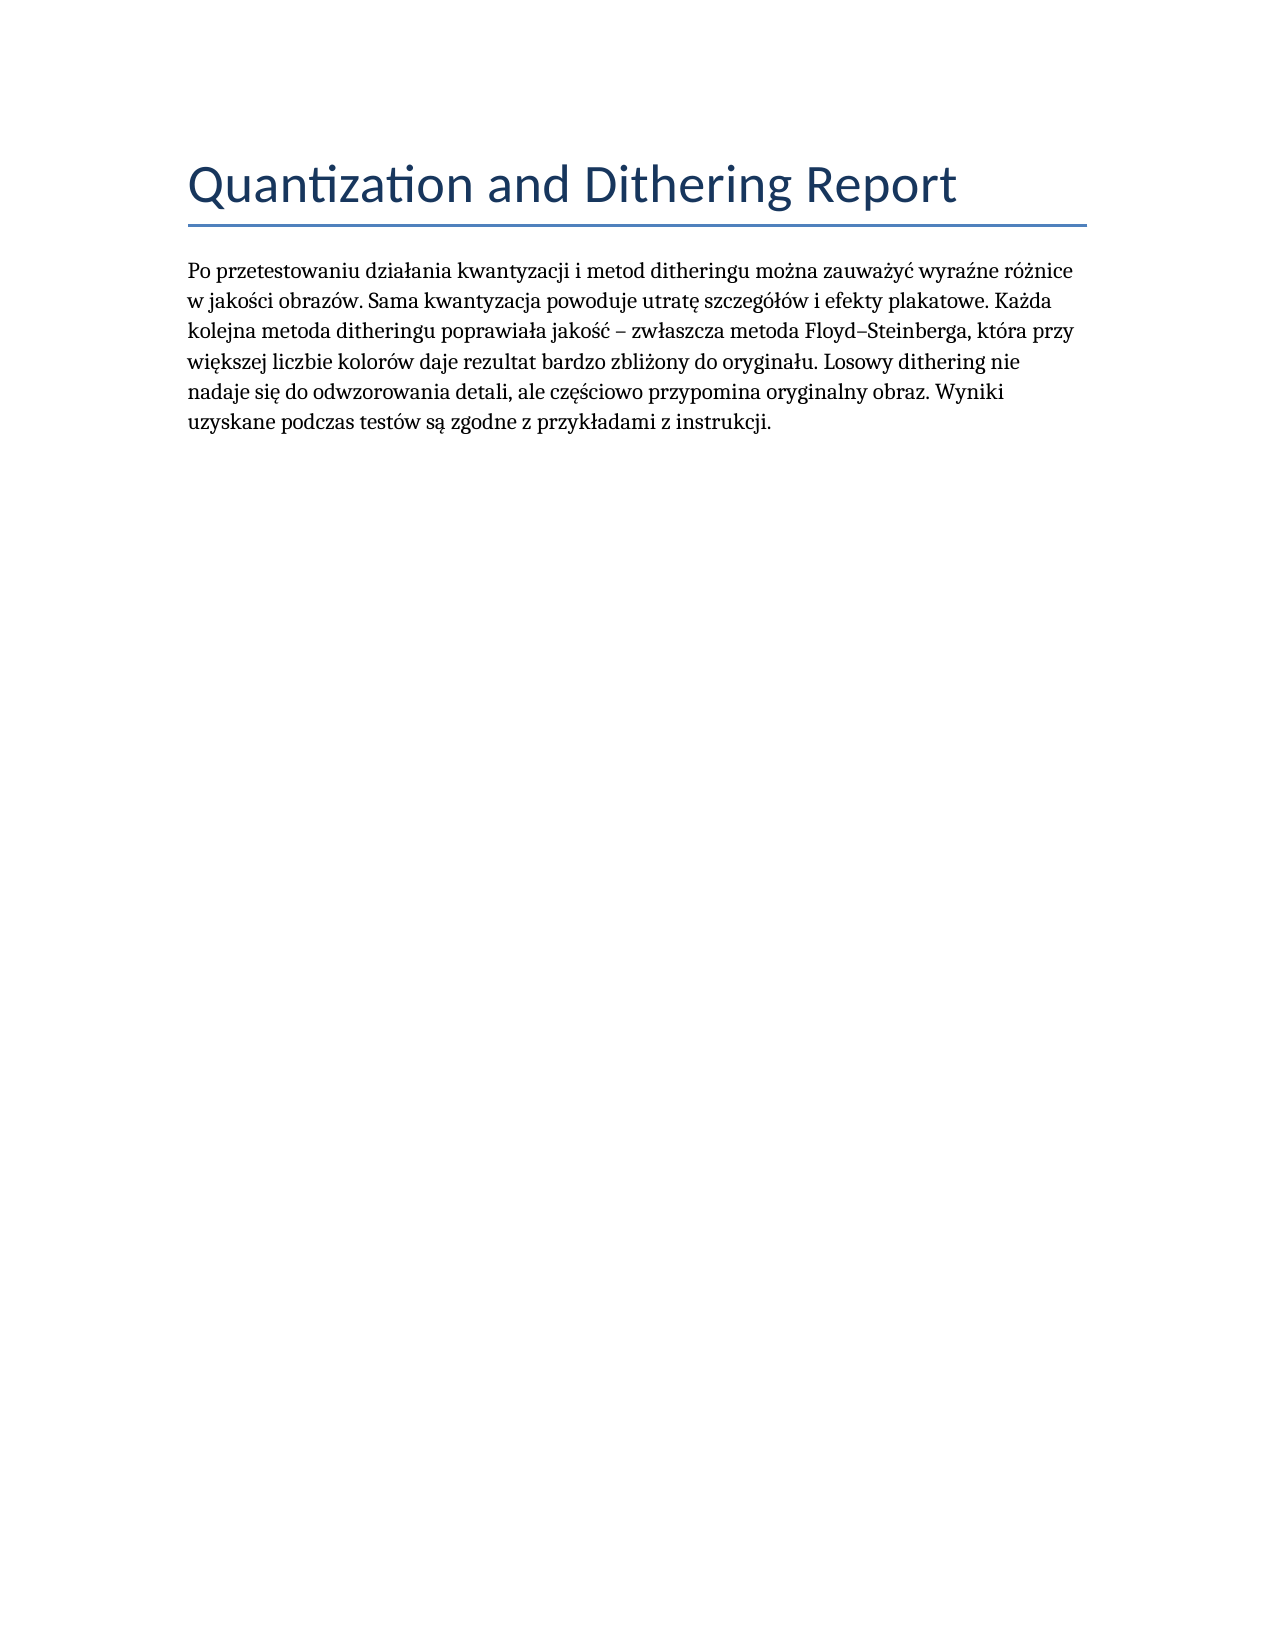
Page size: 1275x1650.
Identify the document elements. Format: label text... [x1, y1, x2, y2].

text Po przetestowaniu działania kwantyzacji i metod ditheringu można zauważyć wyraźne różnice w jakości obrazów. Sama kwantyzacja powoduje utratę szczegółów i efekty plakatowe. Każda kolejna metoda ditheringu poprawiała jakość – zwłaszcza metoda Floyd–Steinberga, która przy większej liczbie kolorów daje rezultat bardzo zbliżony do oryginału. Losowy dithering nie nadaje się do odwzorowania detali, ale częściowo przypomina oryginalny obraz. Wyniki uzyskane podczas testów są zgodne z przykładami z instrukcji. [187, 258, 1087, 435]
title Quantization and Dithering Report [187, 150, 1087, 227]
